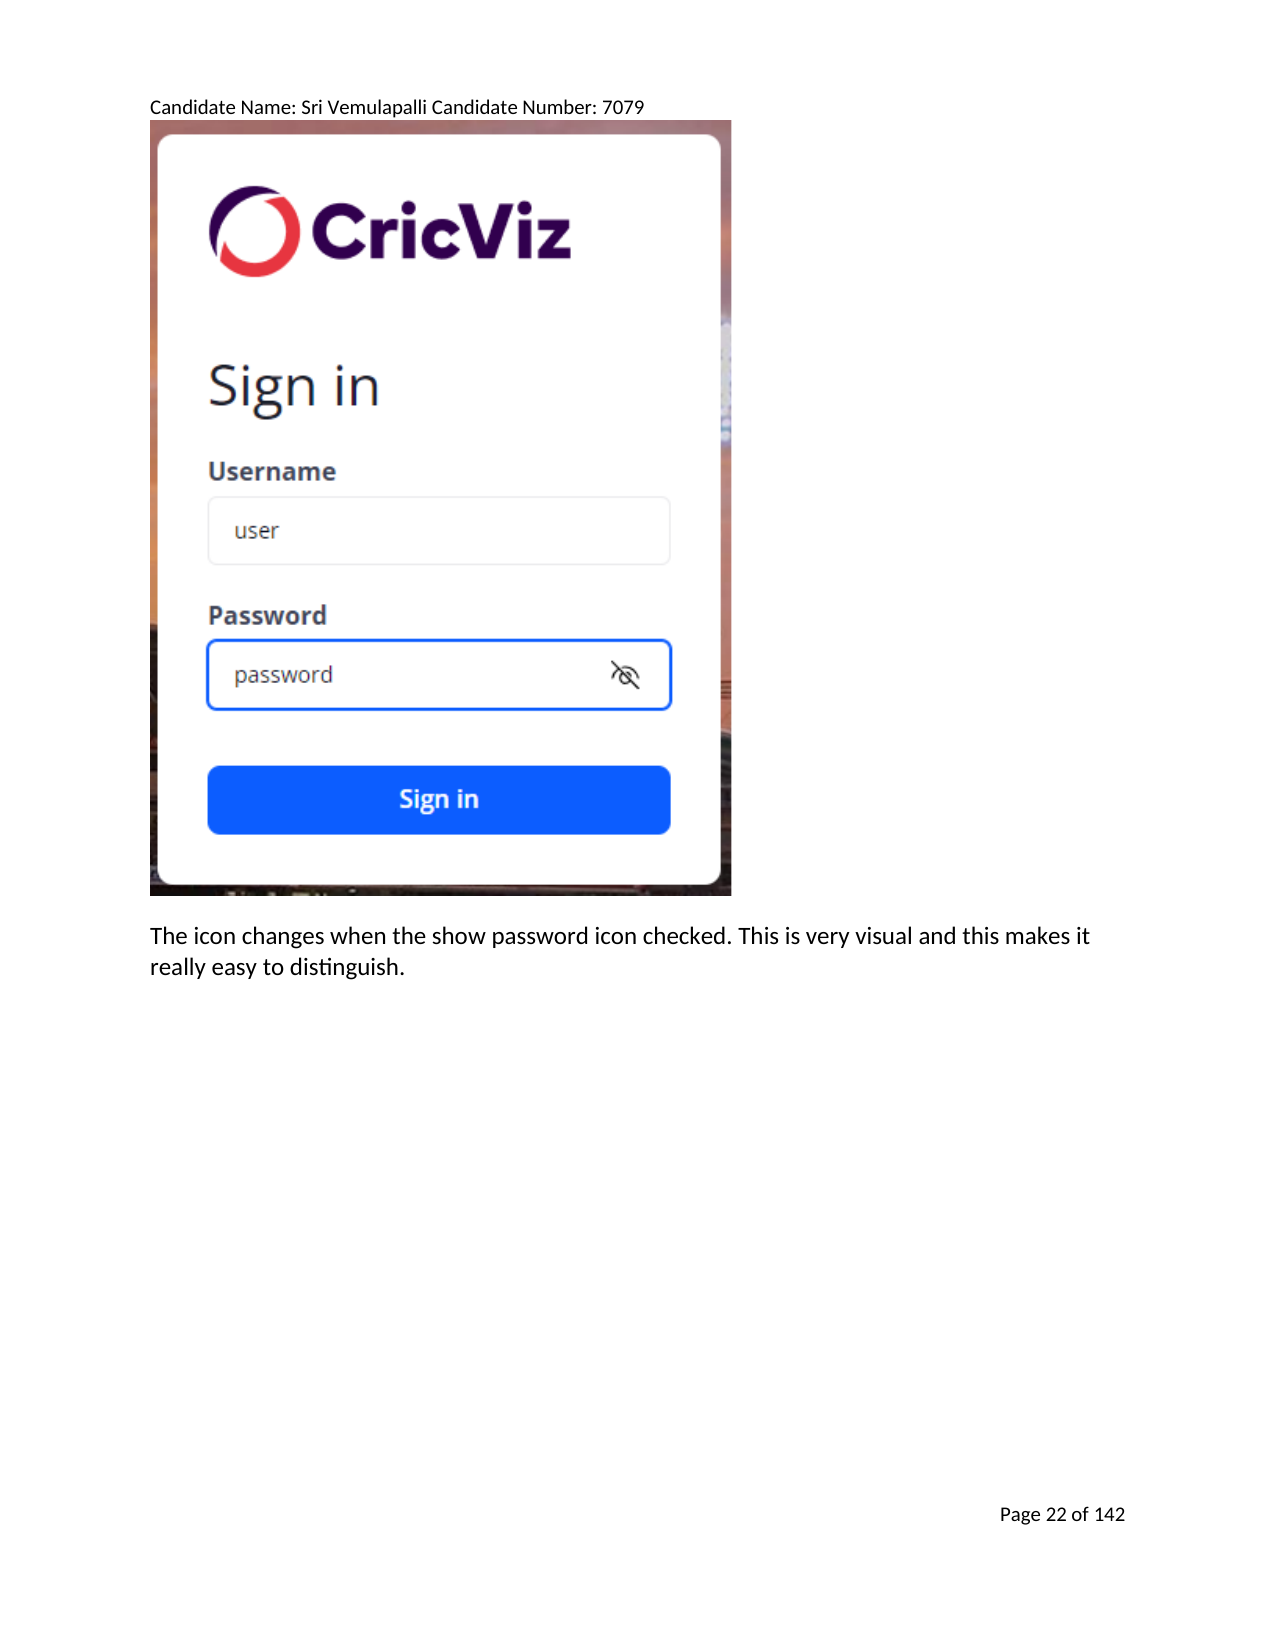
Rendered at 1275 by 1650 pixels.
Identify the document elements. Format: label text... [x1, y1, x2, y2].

picture [150, 120, 732, 896]
text The icon changes when the show password icon checked. This is very visual and this makes it really easy to distinguish. [150, 920, 1125, 981]
